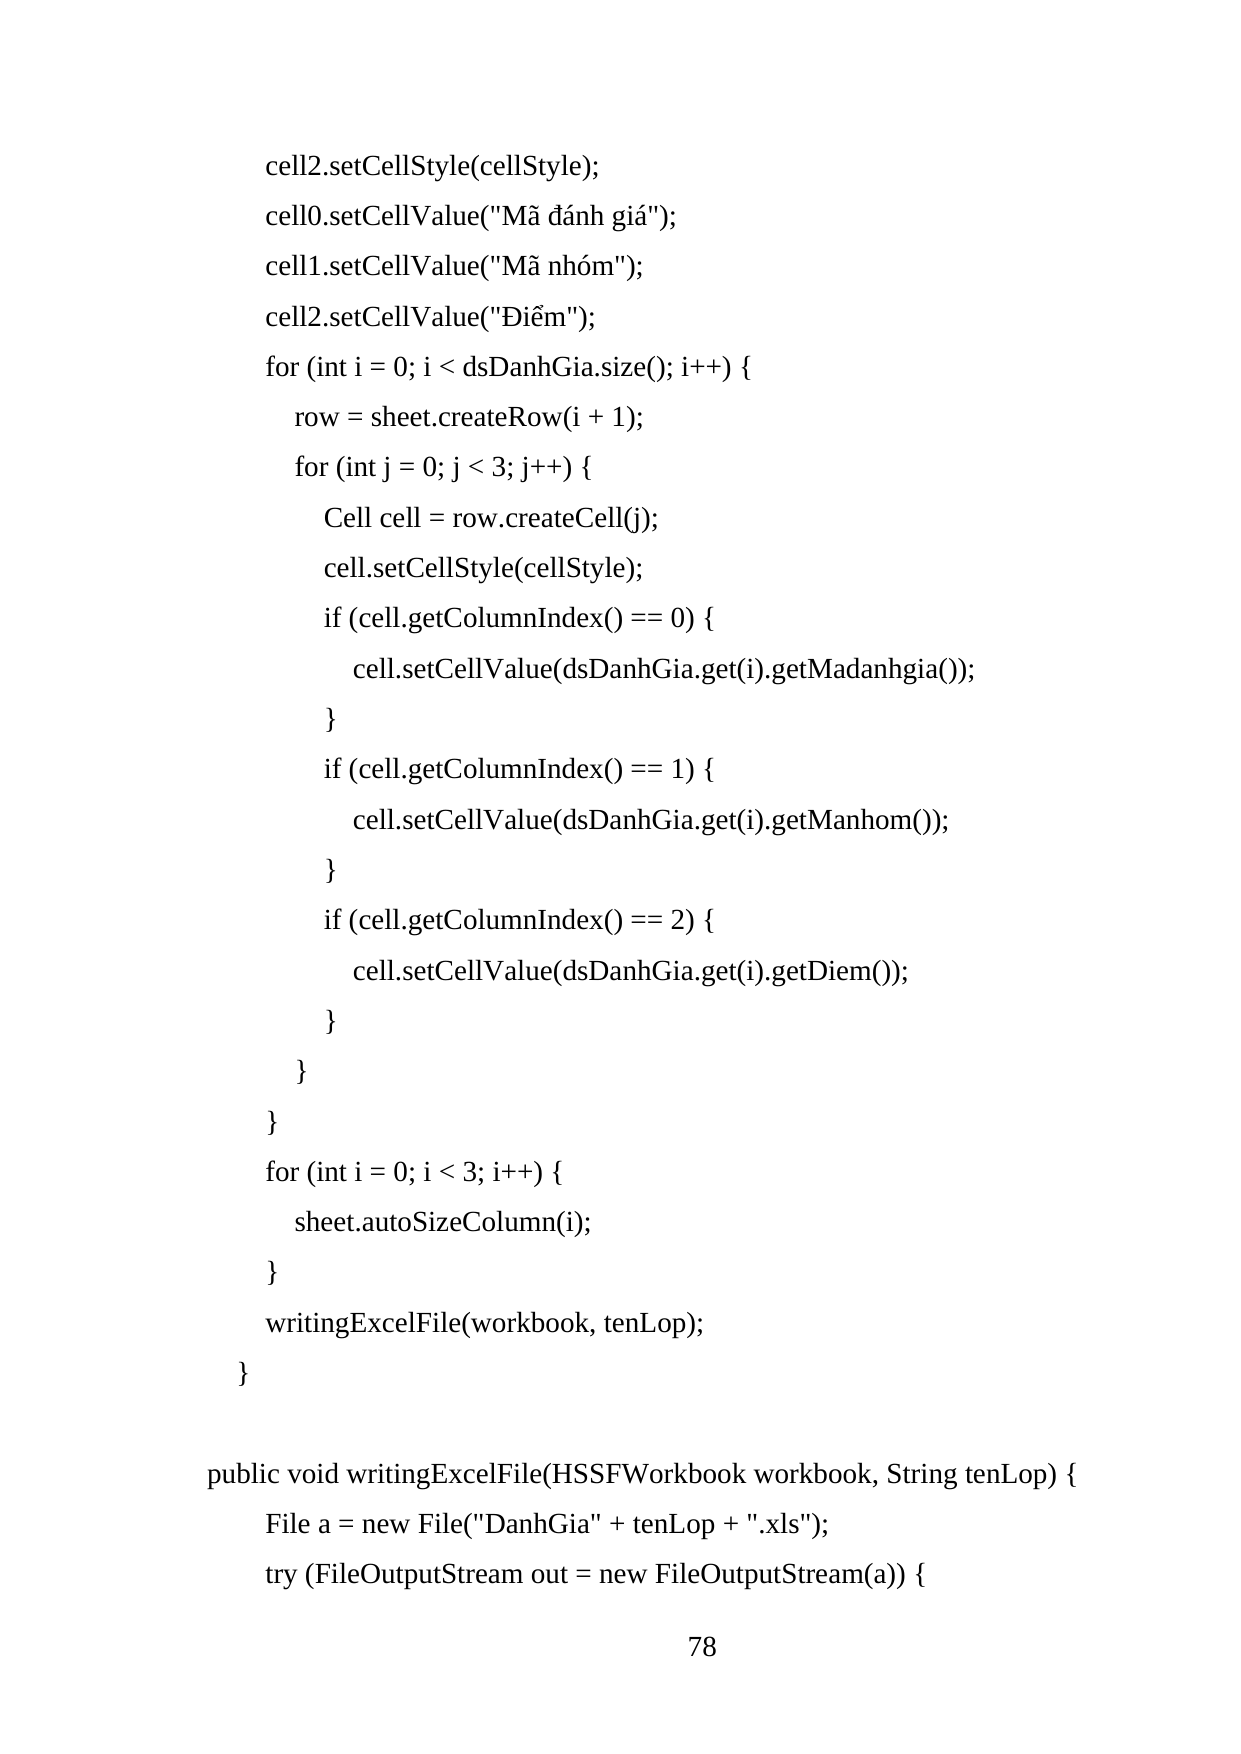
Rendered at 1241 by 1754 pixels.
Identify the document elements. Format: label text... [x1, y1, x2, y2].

text cell2.setCellValue("Điểm"); [207, 299, 1122, 332]
text writingExcelFile(workbook, tenLop); [207, 1305, 1122, 1338]
text public void writingExcelFile(HSSFWorkbook workbook, String tenLop) { [207, 1456, 1122, 1489]
text cell1.setCellValue("Mã nhóm"); [207, 248, 1122, 282]
text if (cell.getColumnIndex() == 0) { [207, 601, 1122, 634]
text cell2.setCellStyle(cellStyle); [207, 148, 1122, 181]
text sheet.autoSizeColumn(i); [207, 1204, 1122, 1238]
text if (cell.getColumnIndex() == 2) { [207, 902, 1122, 936]
text File a = new File("DanhGia" + tenLop + ".xls"); [207, 1506, 1122, 1540]
text } [207, 852, 1122, 886]
text cell0.setCellValue("Mã đánh giá"); [207, 198, 1122, 232]
text for (int i = 0; i < dsDanhGia.size(); i++) { [207, 349, 1122, 382]
text row = sheet.createRow(i + 1); [207, 399, 1122, 433]
text } [207, 1003, 1122, 1037]
text for (int j = 0; j < 3; j++) { [207, 449, 1122, 483]
text } [207, 1355, 1122, 1389]
text cell.setCellValue(dsDanhGia.get(i).getManhom()); [207, 802, 1122, 835]
text Cell cell = row.createCell(j); [207, 500, 1122, 533]
text if (cell.getColumnIndex() == 1) { [207, 751, 1122, 785]
text for (int i = 0; i < 3; i++) { [207, 1154, 1122, 1187]
text cell.setCellValue(dsDanhGia.get(i).getDiem()); [207, 953, 1122, 986]
text cell.setCellStyle(cellStyle); [207, 550, 1122, 584]
text } [207, 1104, 1122, 1137]
text } [207, 701, 1122, 735]
text } [207, 1053, 1122, 1087]
text } [207, 1254, 1122, 1288]
text cell.setCellValue(dsDanhGia.get(i).getMadanhgia()); [207, 651, 1122, 684]
text try (FileOutputStream out = new FileOutputStream(a)) { [207, 1556, 1122, 1590]
